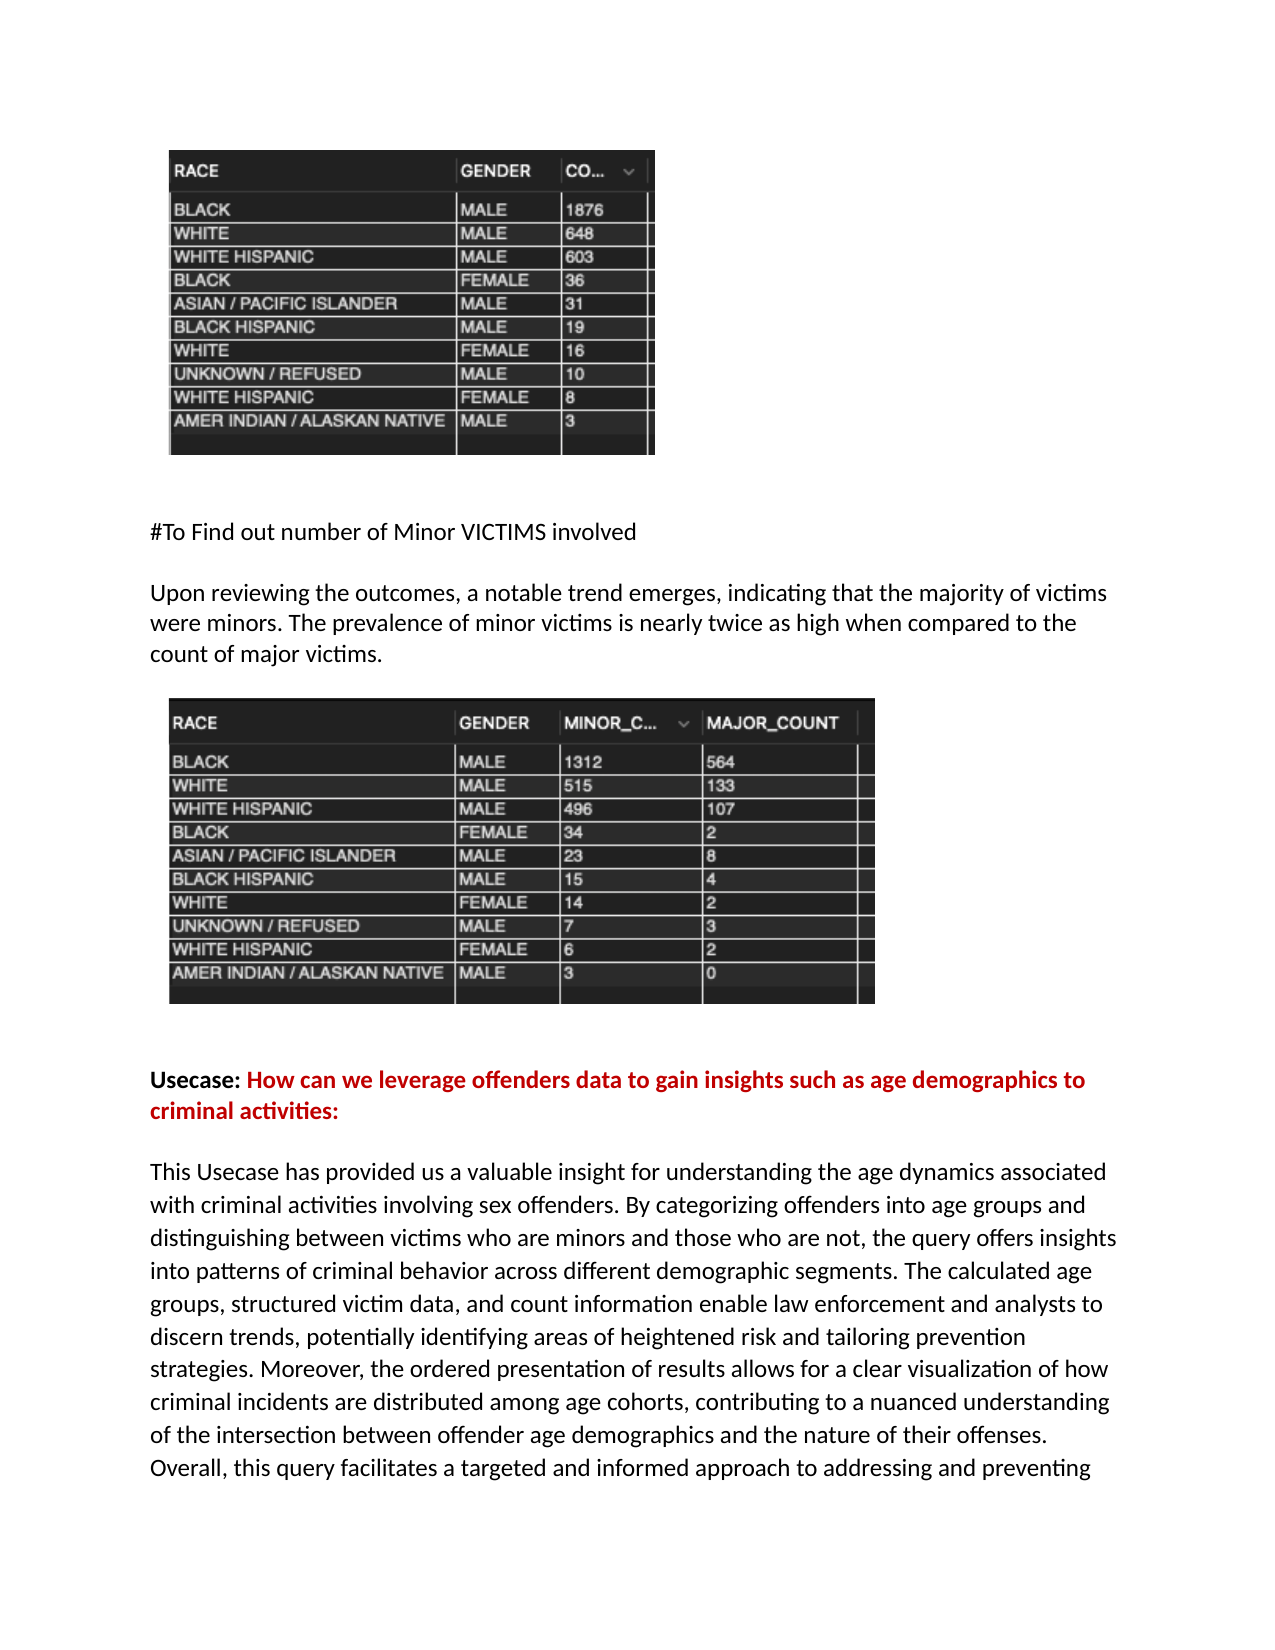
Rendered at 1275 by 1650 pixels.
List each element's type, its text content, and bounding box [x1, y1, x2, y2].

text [150, 1156, 1125, 1483]
text Usecase: How can we leverage offenders data to gain insights such as age demographics to criminal activities: [150, 1064, 1125, 1126]
text Upon reviewing the outcomes, a notable trend emerges, indicating that the majority of victims were minors. The prevalence of minor victims is nearly twice as high when compared to the count of major victims. [150, 577, 1125, 668]
text #To Find out number of Minor VICTIMS involved [150, 516, 1125, 546]
